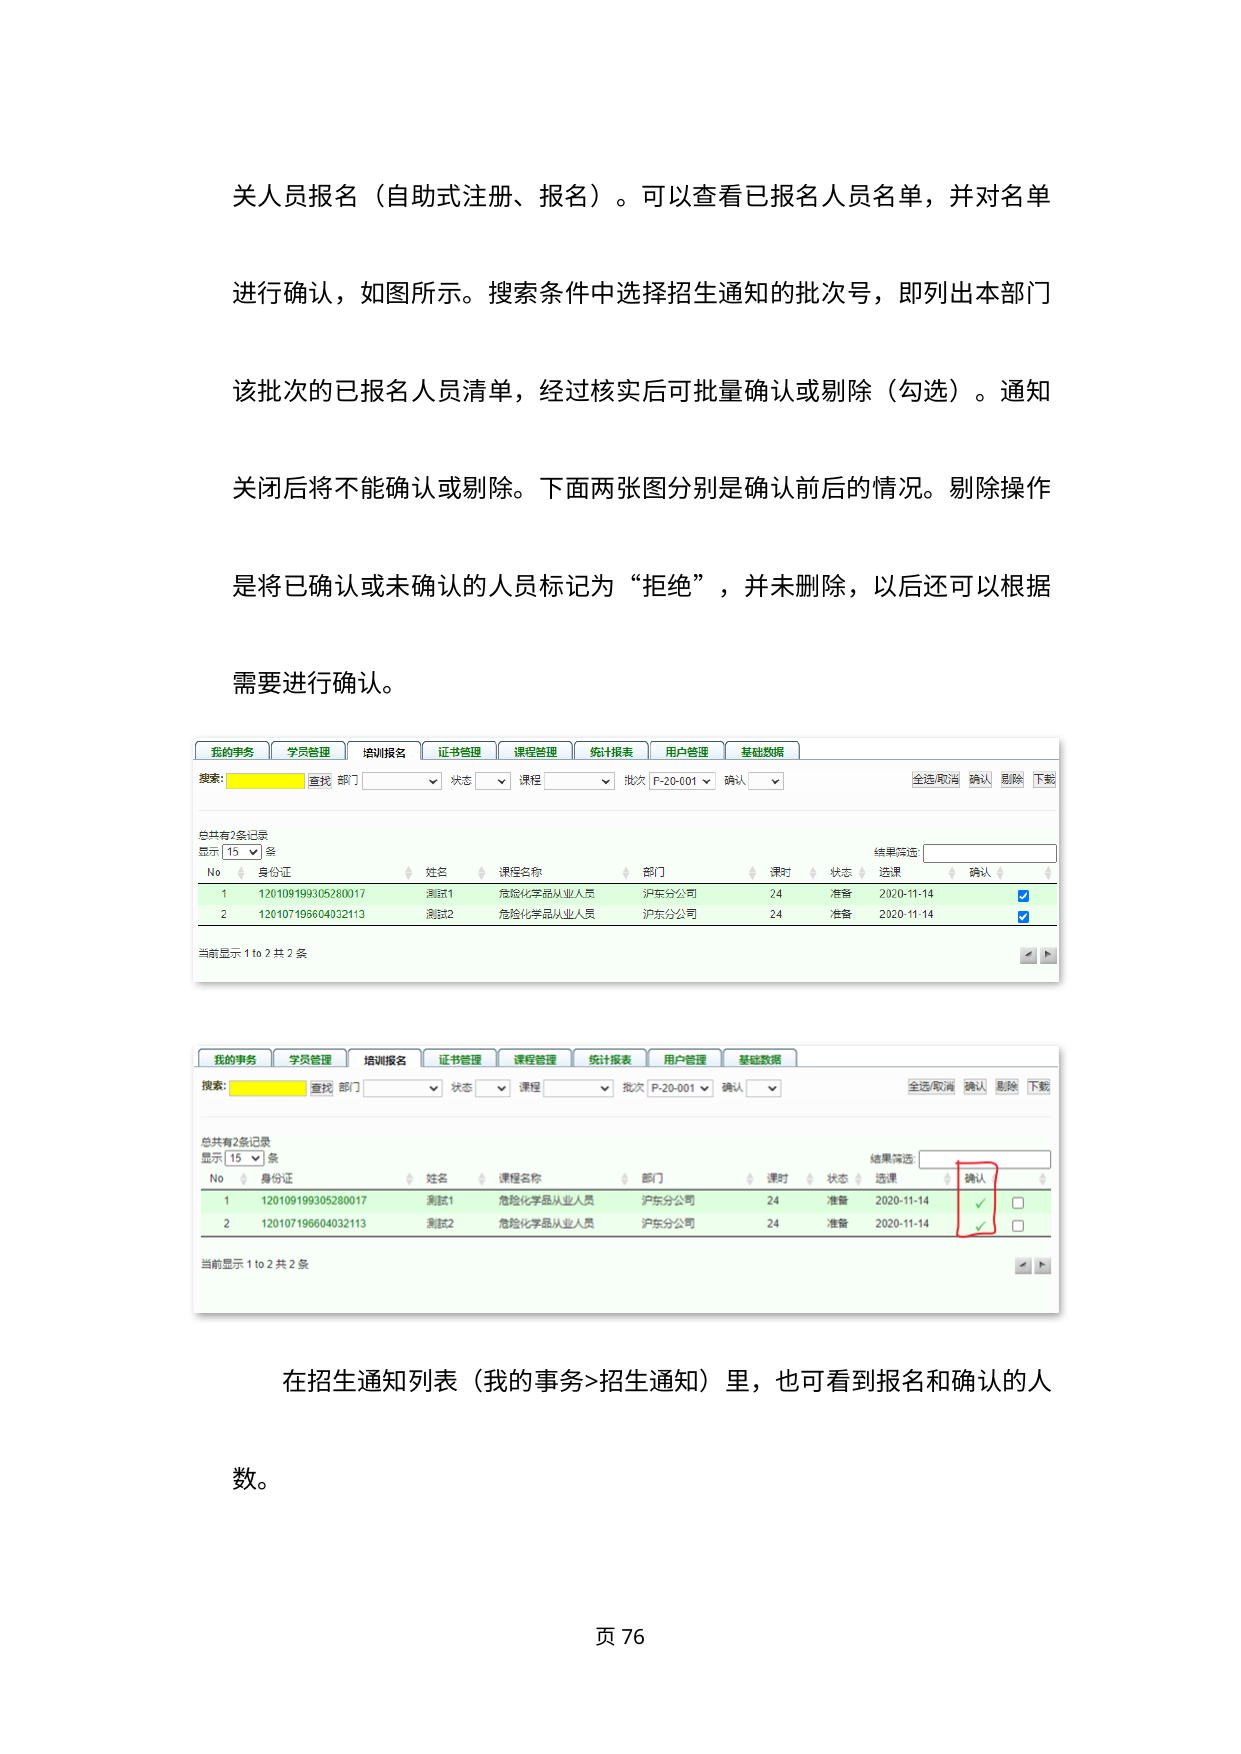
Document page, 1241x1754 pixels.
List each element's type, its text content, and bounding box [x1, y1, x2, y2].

picture [193, 738, 1059, 982]
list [232, 162, 1053, 714]
picture [193, 1046, 1059, 1313]
list 在招生通知列表（我的事务>招生通知）里，也可看到报名和确认的人数。 [232, 1347, 1053, 1510]
